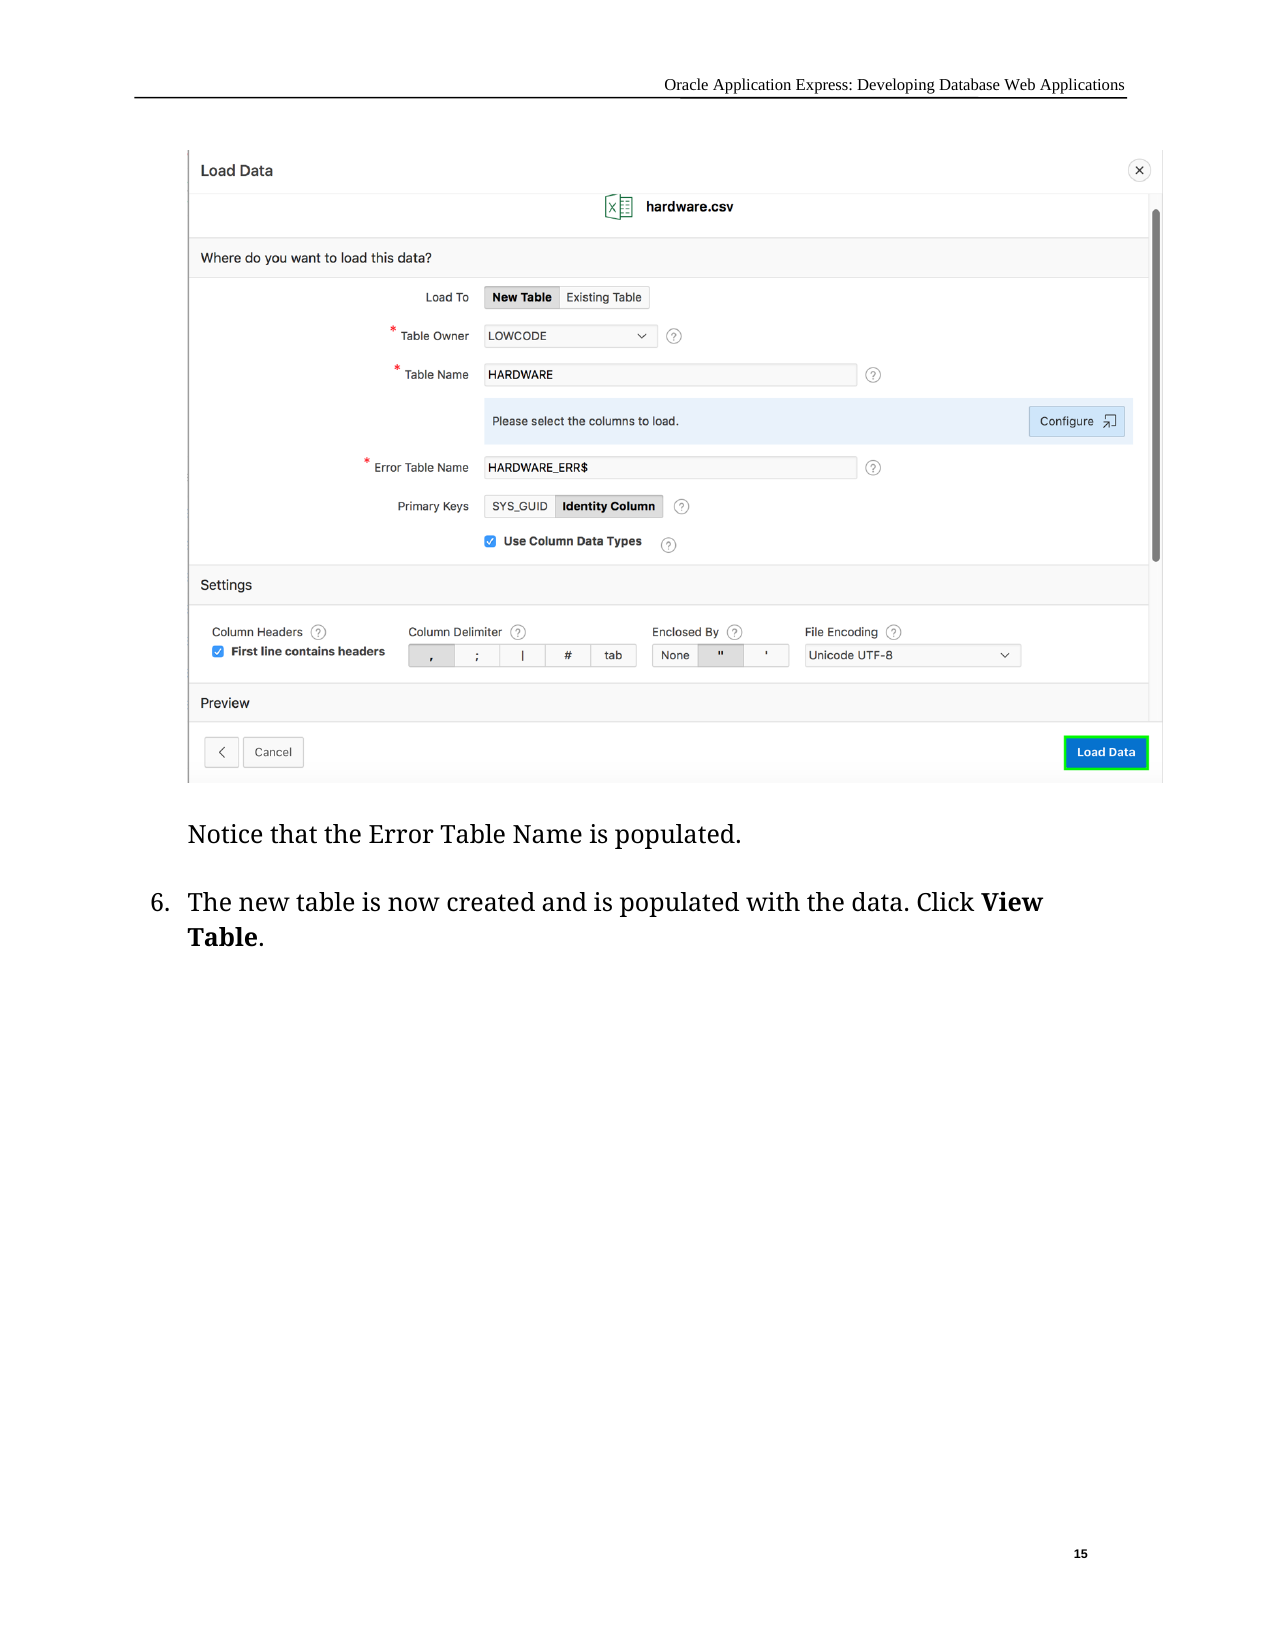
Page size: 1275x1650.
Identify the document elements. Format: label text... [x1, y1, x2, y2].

list The new table is now created and is populated with the data. Click View Table. [150, 885, 1125, 987]
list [150, 150, 1125, 885]
picture [187, 150, 1163, 783]
